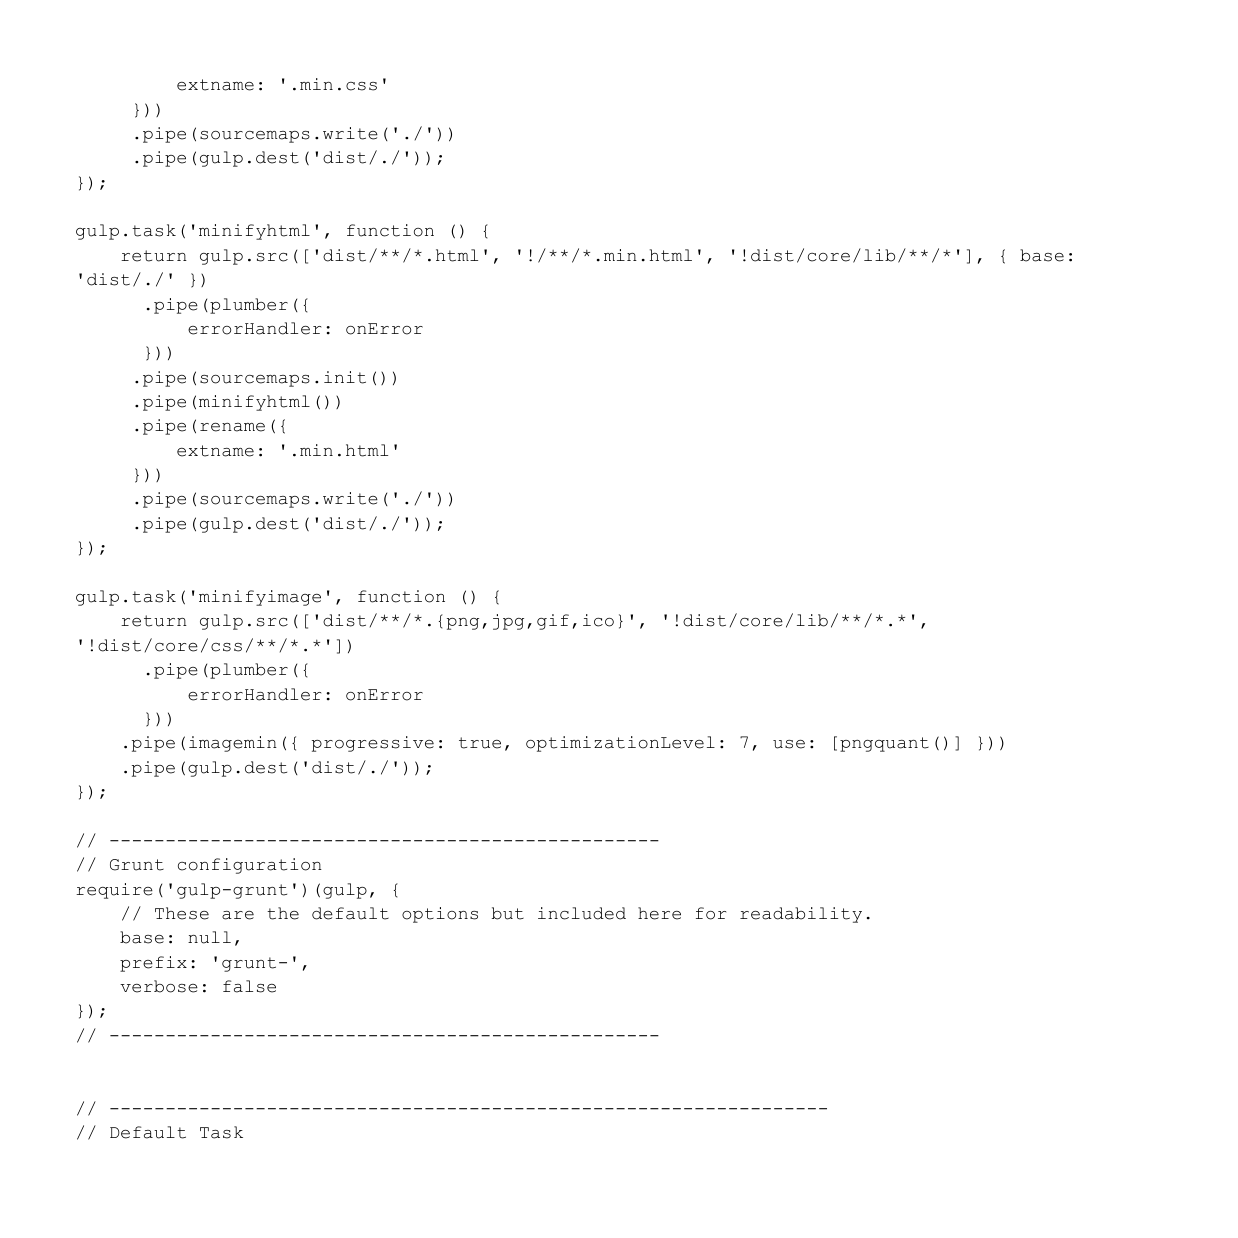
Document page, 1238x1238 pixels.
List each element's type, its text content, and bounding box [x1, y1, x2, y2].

text // ------------------------------------------------- [75, 831, 1162, 852]
text .pipe(imagemin({ progressive: true, optimizationLevel: 7, use: [pngquant()] })) [75, 733, 1162, 754]
text extname: '.min.html' [75, 441, 1162, 462]
text extname: '.min.css' [75, 75, 1162, 96]
text .pipe(sourcemaps.write('./')) [75, 124, 1162, 145]
text })) [75, 709, 1162, 730]
text require('gulp-grunt')(gulp, { [75, 879, 1162, 901]
text .pipe(rename({ [75, 416, 1162, 437]
text .pipe(sourcemaps.init()) [75, 367, 1162, 389]
text errorHandler: onError [75, 319, 1162, 340]
text // These are the default options but included here for readability. [75, 904, 1162, 925]
text // ------------------------------------------------- [75, 1026, 1162, 1047]
text gulp.task('minifyimage', function () { [75, 587, 1162, 608]
text }); [75, 172, 1162, 194]
text gulp.task('minifyhtml', function () { [75, 221, 1162, 242]
text .pipe(gulp.dest('dist/./')); [75, 757, 1162, 779]
text .pipe(plumber({ [75, 660, 1162, 681]
text .pipe(plumber({ [75, 294, 1162, 316]
text })) [75, 465, 1162, 486]
text prefix: 'grunt-', [75, 952, 1162, 974]
text errorHandler: onError [75, 684, 1162, 706]
text })) [75, 343, 1162, 364]
text .pipe(gulp.dest('dist/./')); [75, 514, 1162, 535]
text // Default Task [75, 1123, 1162, 1144]
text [75, 1099, 1162, 1120]
text }); [75, 538, 1162, 559]
text .pipe(minifyhtml()) [75, 392, 1162, 413]
text })) [75, 99, 1162, 121]
text base: null, [75, 928, 1162, 949]
text }); [75, 782, 1162, 803]
text // Grunt configuration [75, 855, 1162, 876]
text .pipe(gulp.dest('dist/./')); [75, 148, 1162, 169]
text return gulp.src(['dist/**/*.{png,jpg,gif,ico}', '!dist/core/lib/**/*.*', '!dist/core/css/**/*.*']) [75, 611, 1162, 657]
text return gulp.src(['dist/**/*.html', '!/**/*.min.html', '!dist/core/lib/**/*'], { base: 'dist/./' }) [75, 246, 1162, 291]
text }); [75, 1001, 1162, 1022]
text verbose: false [75, 977, 1162, 998]
text .pipe(sourcemaps.write('./')) [75, 489, 1162, 511]
